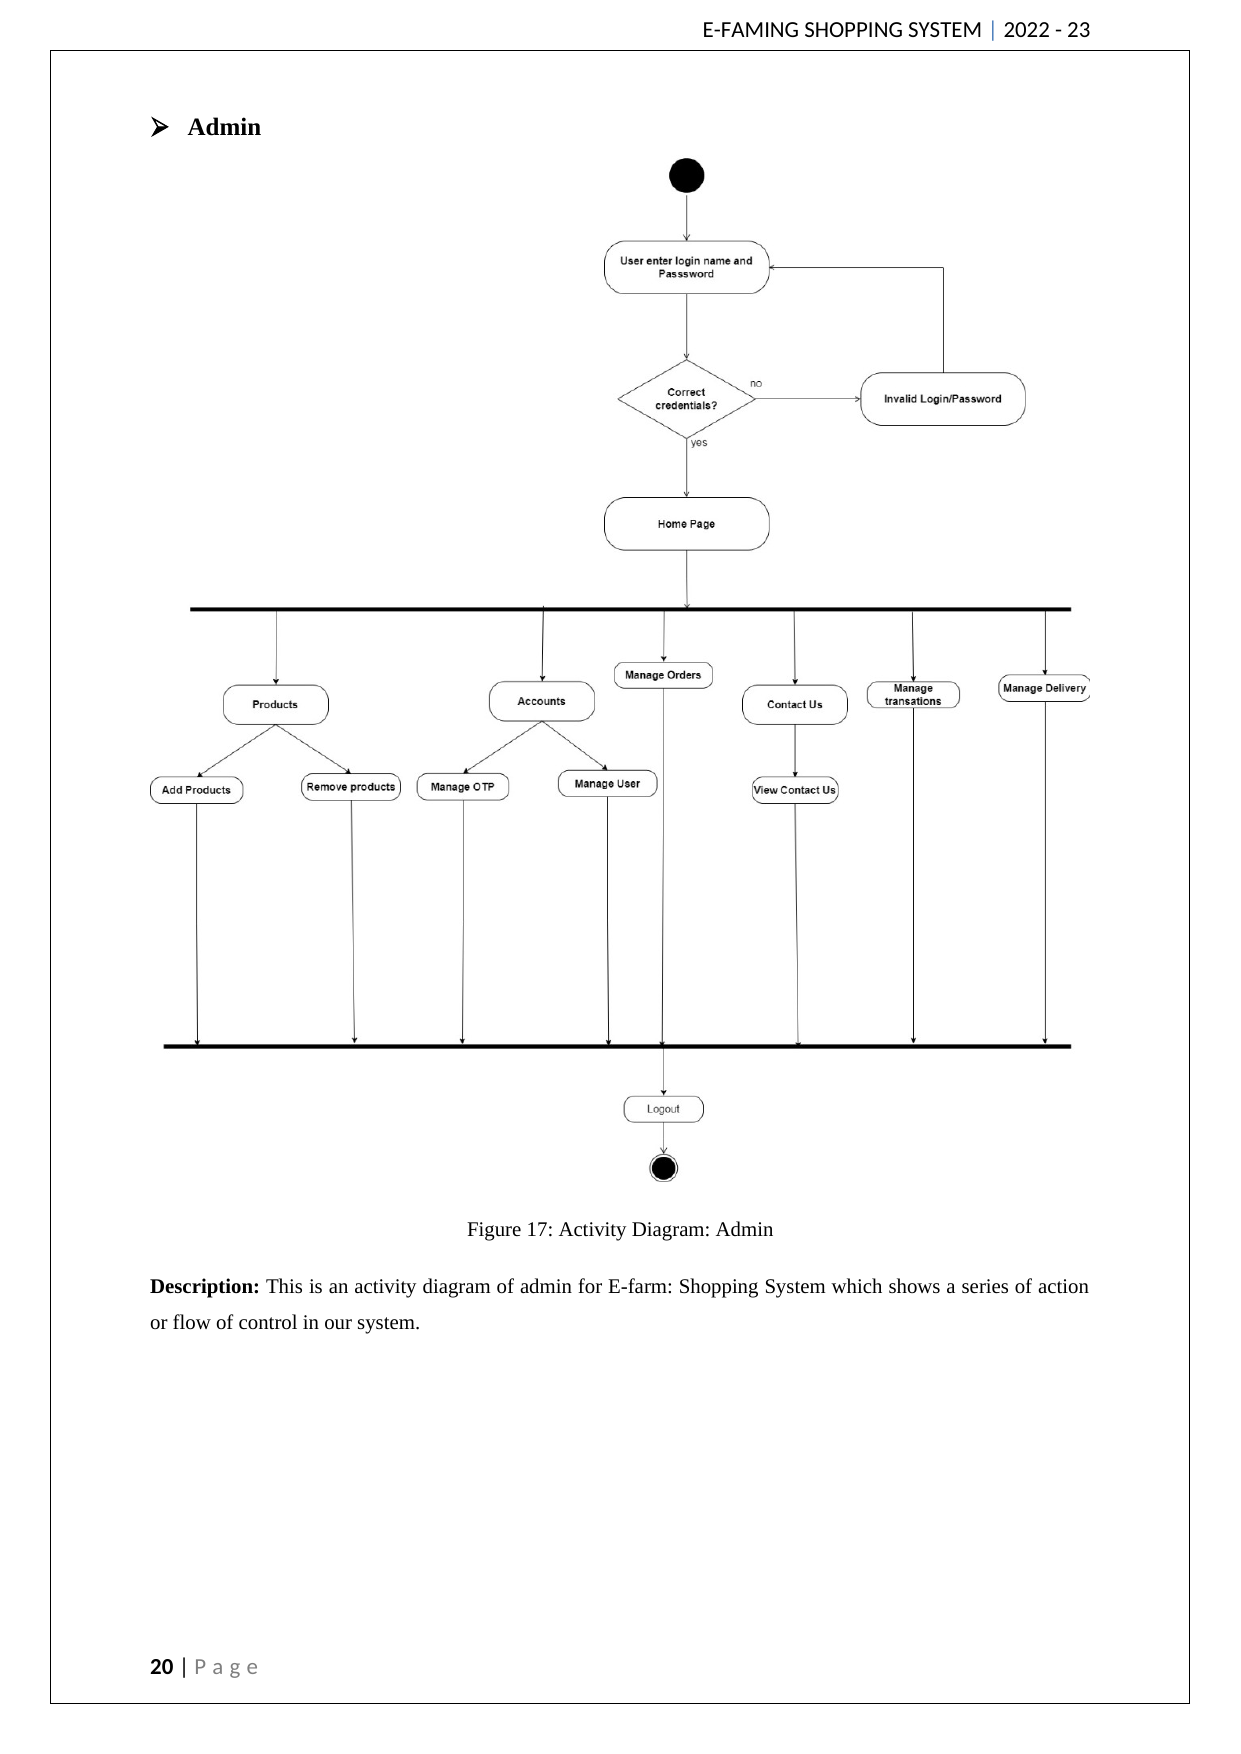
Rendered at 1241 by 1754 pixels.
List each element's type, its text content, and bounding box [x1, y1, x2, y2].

list Admin [150, 112, 1090, 141]
text Figure 17: Activity Diagram: Admin [150, 1217, 1090, 1241]
picture [150, 155, 1090, 1182]
list Description: This is an activity diagram of admin for E-farm: Shopping System which shows a series of action or flow of control in our system. [150, 1273, 1090, 1334]
